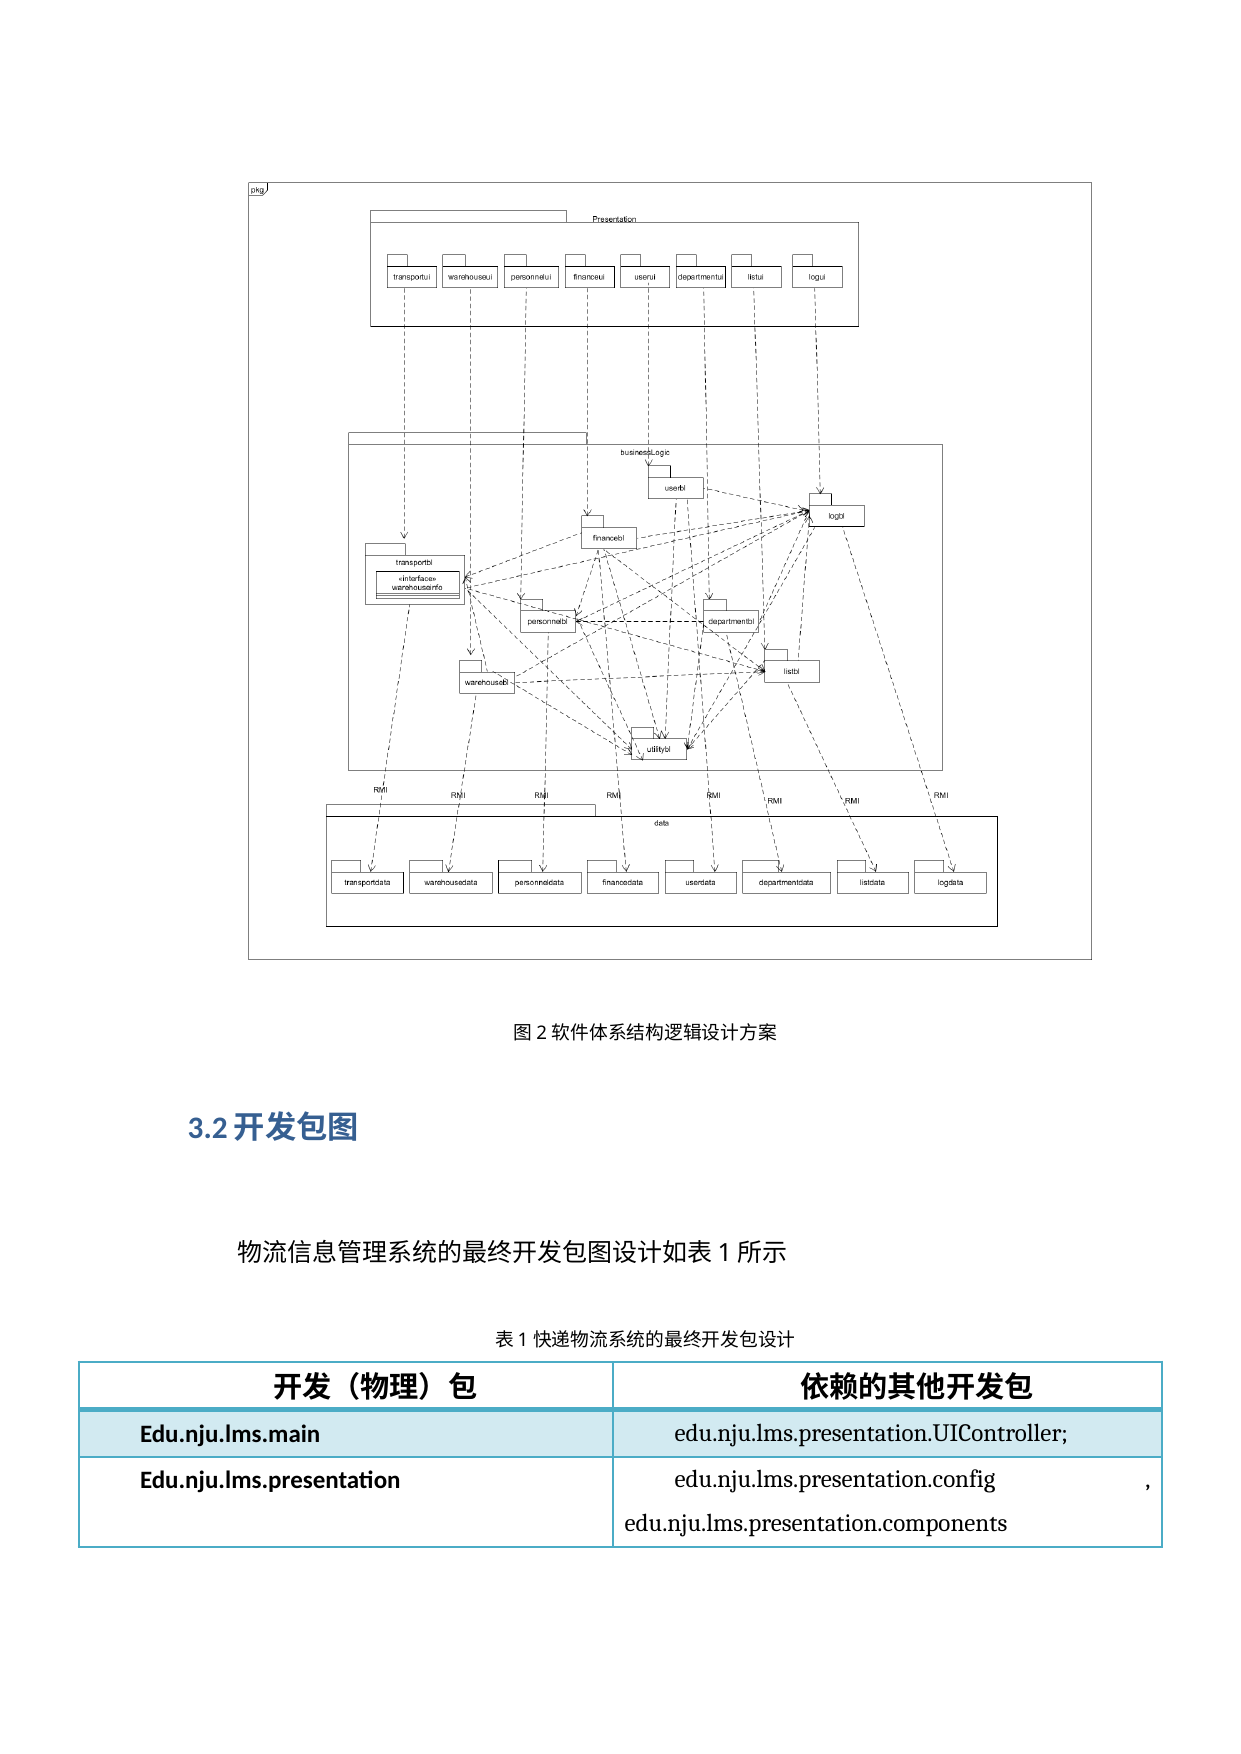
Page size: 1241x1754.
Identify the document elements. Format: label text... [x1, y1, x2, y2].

list 表1 快递物流系统的最终开发包设计 [237, 1317, 1053, 1361]
list 图2 软件体系结构逻辑设计方案 [237, 1009, 1053, 1053]
table_header 依赖的其他开发包 [614, 1363, 1161, 1407]
table_cell edu.nju.lms.presentation.UIController; [614, 1412, 1161, 1456]
table_header 开发（物理）包 [80, 1363, 612, 1407]
list 物流信息管理系统的最终开发包图设计如表1所示 [237, 1228, 1053, 1272]
table_cell Edu.nju.lms.main [80, 1412, 612, 1456]
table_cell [80, 1458, 612, 1546]
subtitle 3.2开发包图 [187, 1080, 1053, 1168]
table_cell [614, 1458, 1161, 1546]
picture [237, 172, 1103, 971]
